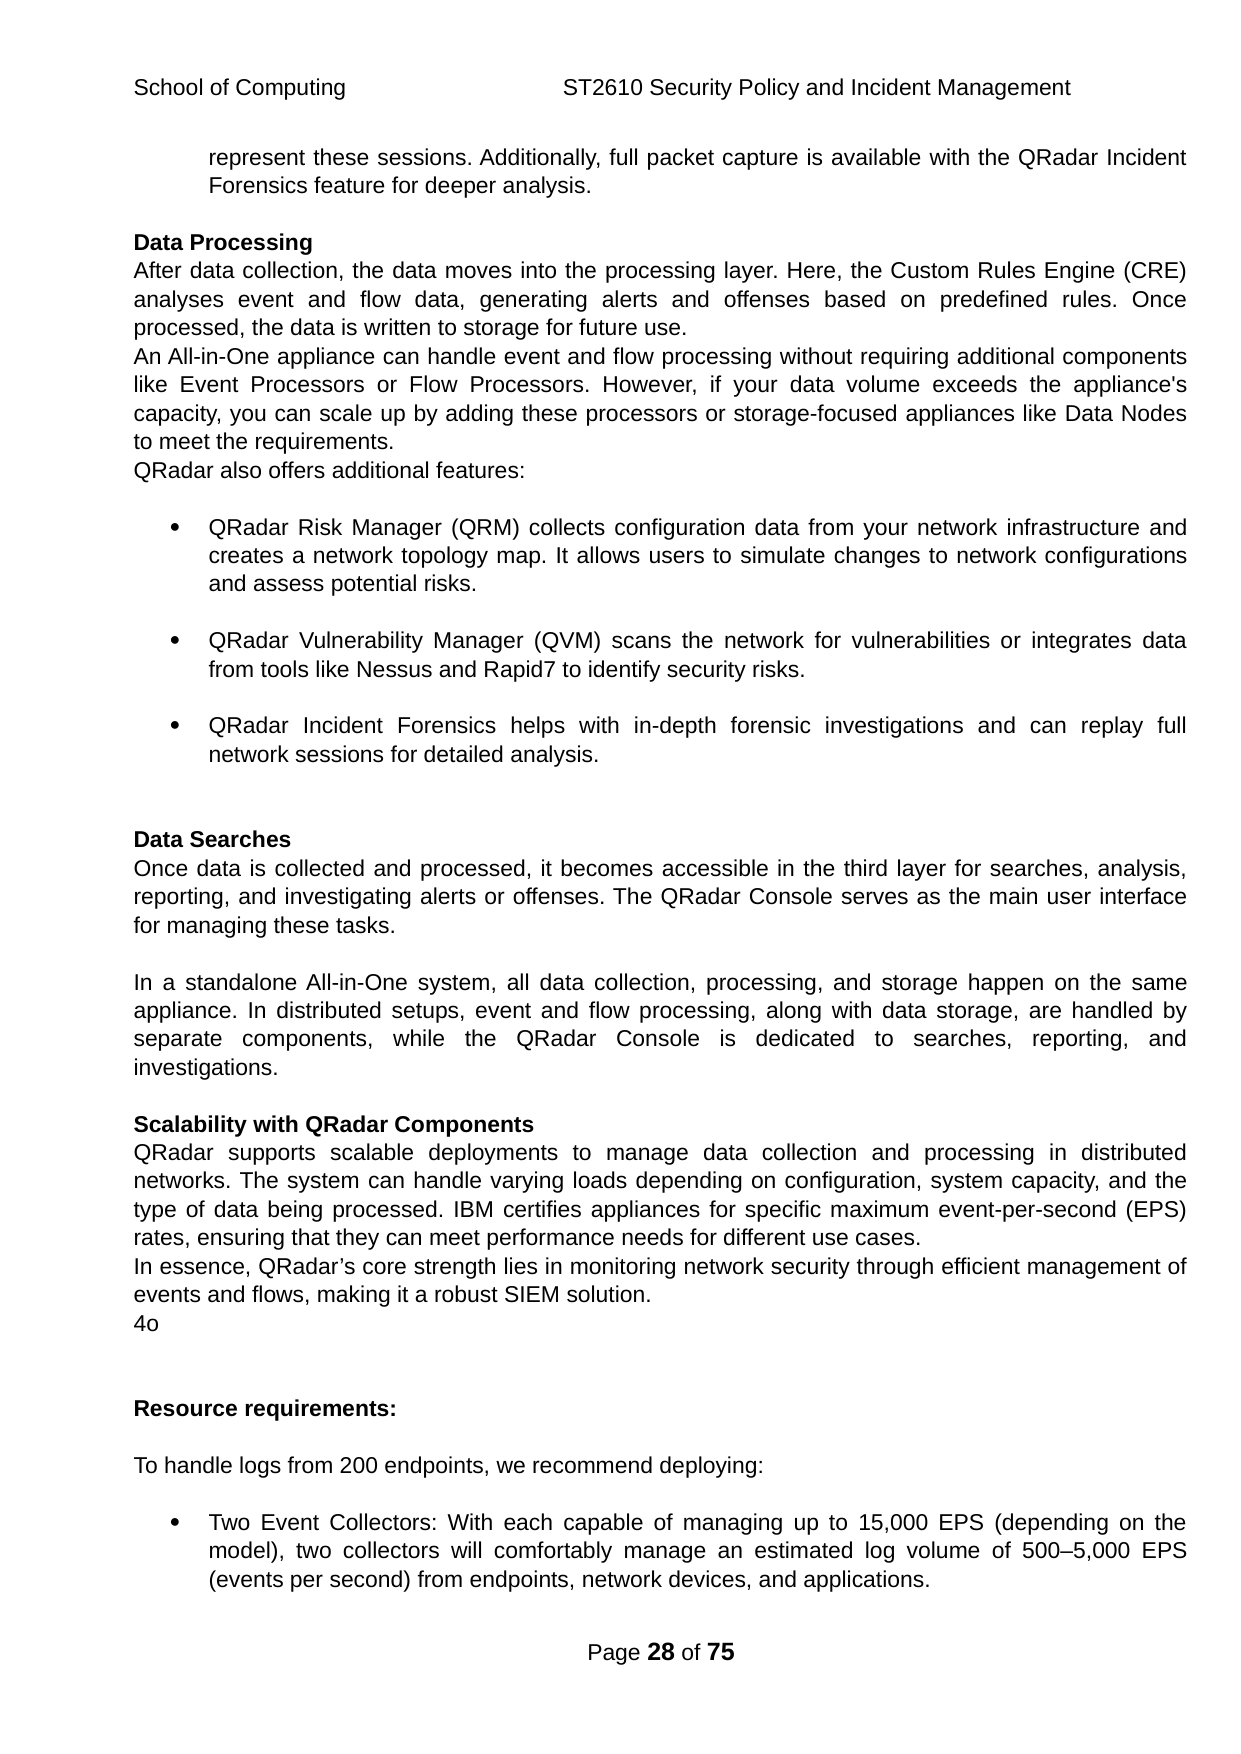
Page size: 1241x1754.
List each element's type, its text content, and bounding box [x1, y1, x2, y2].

text QRadar supports scalable deployments to manage data collection and processing in distributed networks. The system can handle varying loads depending on configuration, system capacity, and the type of data being processed. IBM certifies appliances for specific maximum event-per-second (EPS) rates, ensuring that they can meet performance needs for different use cases. [133, 1139, 1188, 1251]
list QRadar Incident Forensics helps with in-depth forensic investigations and can replay full network sessions for detailed analysis. [171, 712, 1188, 767]
text An All-in-One appliance can handle event and flow processing without requiring additional components like Event Processors or Flow Processors. However, if your data volume exceeds the appliance's capacity, you can scale up by adding these processors or storage-focused appliances like Data Nodes to meet the requirements. [133, 343, 1188, 454]
text In a standalone All-in-One system, all data collection, processing, and storage happen on the same appliance. In distributed setups, event and flow processing, along with data storage, are handled by separate components, while the QRadar Console is dedicated to searches, reporting, and investigations. [133, 968, 1188, 1080]
list Two Event Collectors: With each capable of managing up to 15,000 EPS (depending on the model), two collectors will comfortably manage an estimated log volume of 500–5,000 EPS (events per second) from endpoints, network devices, and applications. [171, 1509, 1188, 1592]
text 4o [133, 1310, 1188, 1336]
list QRadar Risk Manager (QRM) collects configuration data from your network infrastructure and creates a network topology map. It allows users to simulate changes to network configurations and assess potential risks. [171, 513, 1188, 597]
text Data Processing [133, 229, 1188, 255]
text Data Searches [133, 826, 1188, 853]
text Once data is collected and processed, it becomes accessible in the third layer for searches, analysis, reporting, and investigating alerts or offenses. The QRadar Console serves as the main user interface for managing these tasks. [133, 855, 1188, 938]
text QRadar also offers additional features: [133, 457, 1188, 483]
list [171, 144, 1188, 198]
list To handle logs from 200 endpoints, we recommend deploying: [133, 1452, 1188, 1478]
text Scalability with QRadar Components [133, 1111, 1188, 1137]
text After data collection, the data moves into the processing layer. Here, the Custom Rules Engine (CRE) analyses event and flow data, generating alerts and offenses based on predefined rules. Once processed, the data is written to storage for future use. [133, 257, 1188, 341]
text Resource requirements: [133, 1395, 1188, 1421]
text In essence, QRadar’s core strength lies in monitoring network security through efficient management of events and flows, making it a robust SIEM solution. [133, 1253, 1188, 1308]
list QRadar Vulnerability Manager (QVM) scans the network for vulnerabilities or integrates data from tools like Nessus and Rapid7 to identify security risks. [171, 627, 1188, 682]
